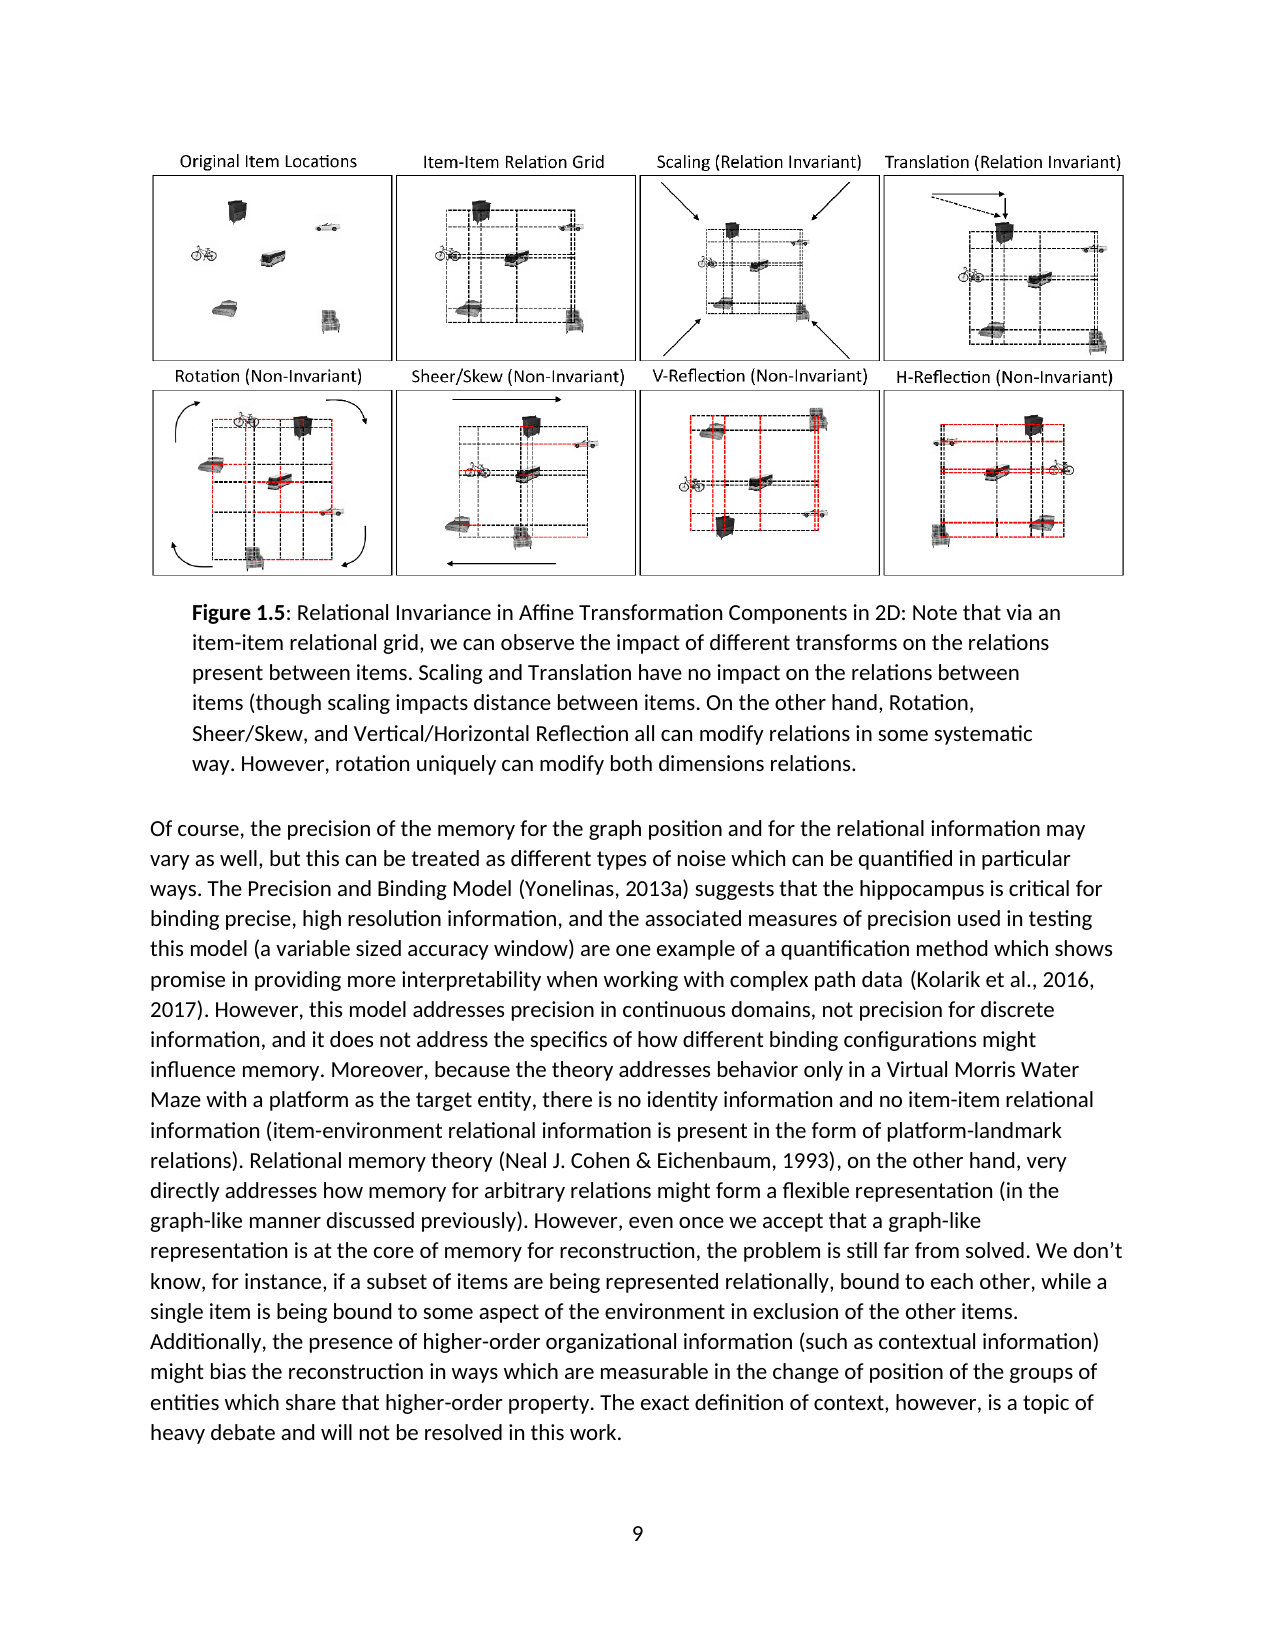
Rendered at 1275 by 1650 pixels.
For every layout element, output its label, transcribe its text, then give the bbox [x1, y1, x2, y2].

text Of course, the precision of the memory for the graph position and for the relational information may vary as well, but this can be treated as different types of noise which can be quantified in particular ways. The Precision and Binding Model (Yonelinas, 2013a) suggests that the hippocampus is critical for binding precise, high resolution information, and the associated measures of precision used in testing this model (a variable sized accuracy window) are one example of a quantification method which shows promise in providing more interpretability when working with complex path data (Kolarik et al., 2016, 2017). However, this model addresses precision in continuous domains, not precision for discrete information, and it does not address the specifics of how different binding configurations might influence memory. Moreover, because the theory addresses behavior only in a Virtual Morris Water Maze with a platform as the target entity, there is no identity information and no item-item relational information (item-environment relational information is present in the form of platform-landmark relations). Relational memory theory (Neal J. Cohen & Eichenbaum, 1993), on the other hand, very directly addresses how memory for arbitrary relations might form a flexible representation (in the graph-like manner discussed previously). However, even once we accept that a graph-like representation is at the core of memory for reconstruction, the problem is still far from solved. We don’t know, for instance, if a subset of items are being represented relationally, bound to each other, while a single item is being bound to some aspect of the environment in exclusion of the other items. Additionally, the presence of higher-order organizational information (such as contextual information) might bias the reconstruction in ways which are measurable in the change of position of the groups of entities which share that higher-order property. The exact definition of context, however, is a topic of heavy debate and will not be resolved in this work. [150, 597, 1125, 1446]
picture [150, 150, 1125, 578]
